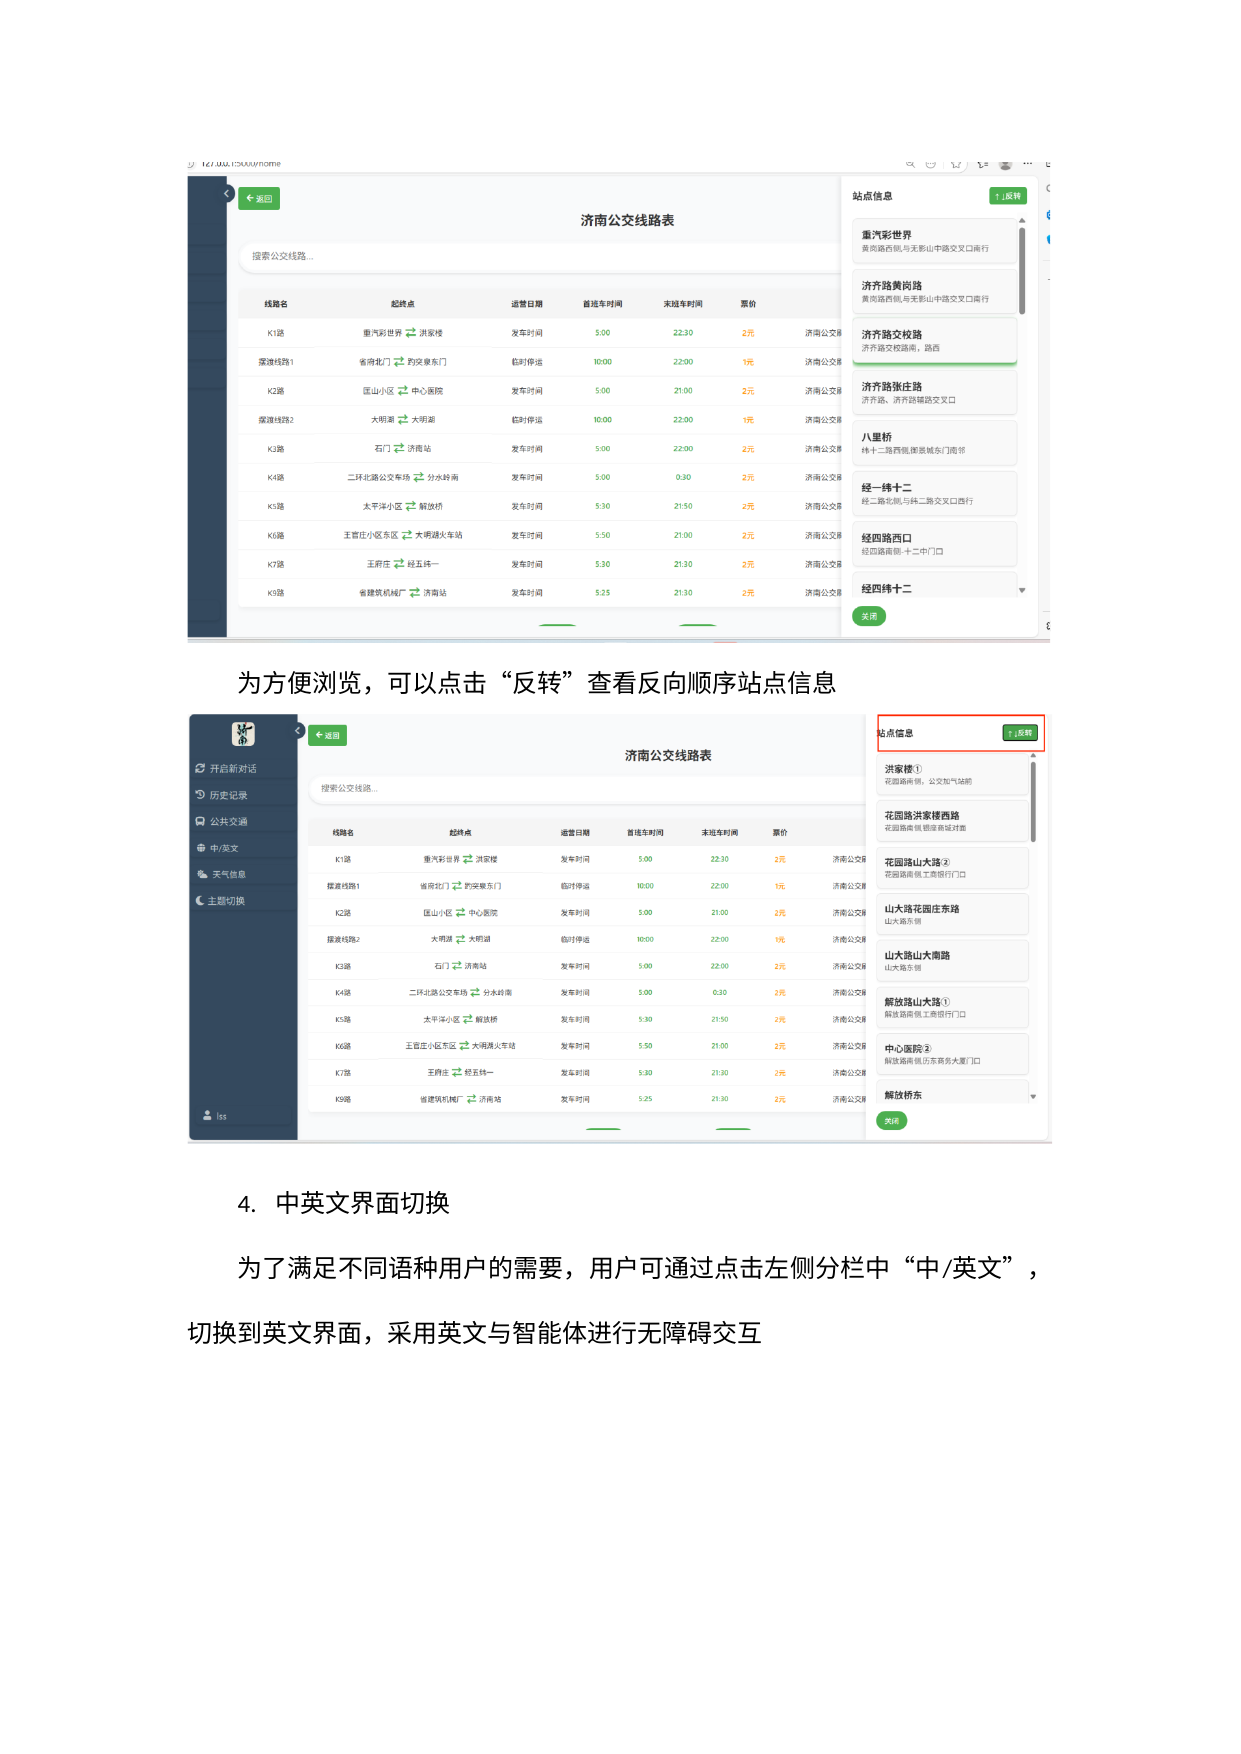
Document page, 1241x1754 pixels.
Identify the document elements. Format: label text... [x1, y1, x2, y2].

text 为了满足不同语种用户的需要，用户可通过点击左侧分栏中“中/英文”，切换到英文界面，采用英文与智能体进行无障碍交互 [187, 1234, 1053, 1364]
picture [187, 162, 1051, 643]
picture [187, 714, 1053, 1144]
text 为方便浏览，可以点击“反转”查看反向顺序站点信息 [187, 649, 1053, 714]
list 中英文界面切换 [237, 1169, 1053, 1234]
